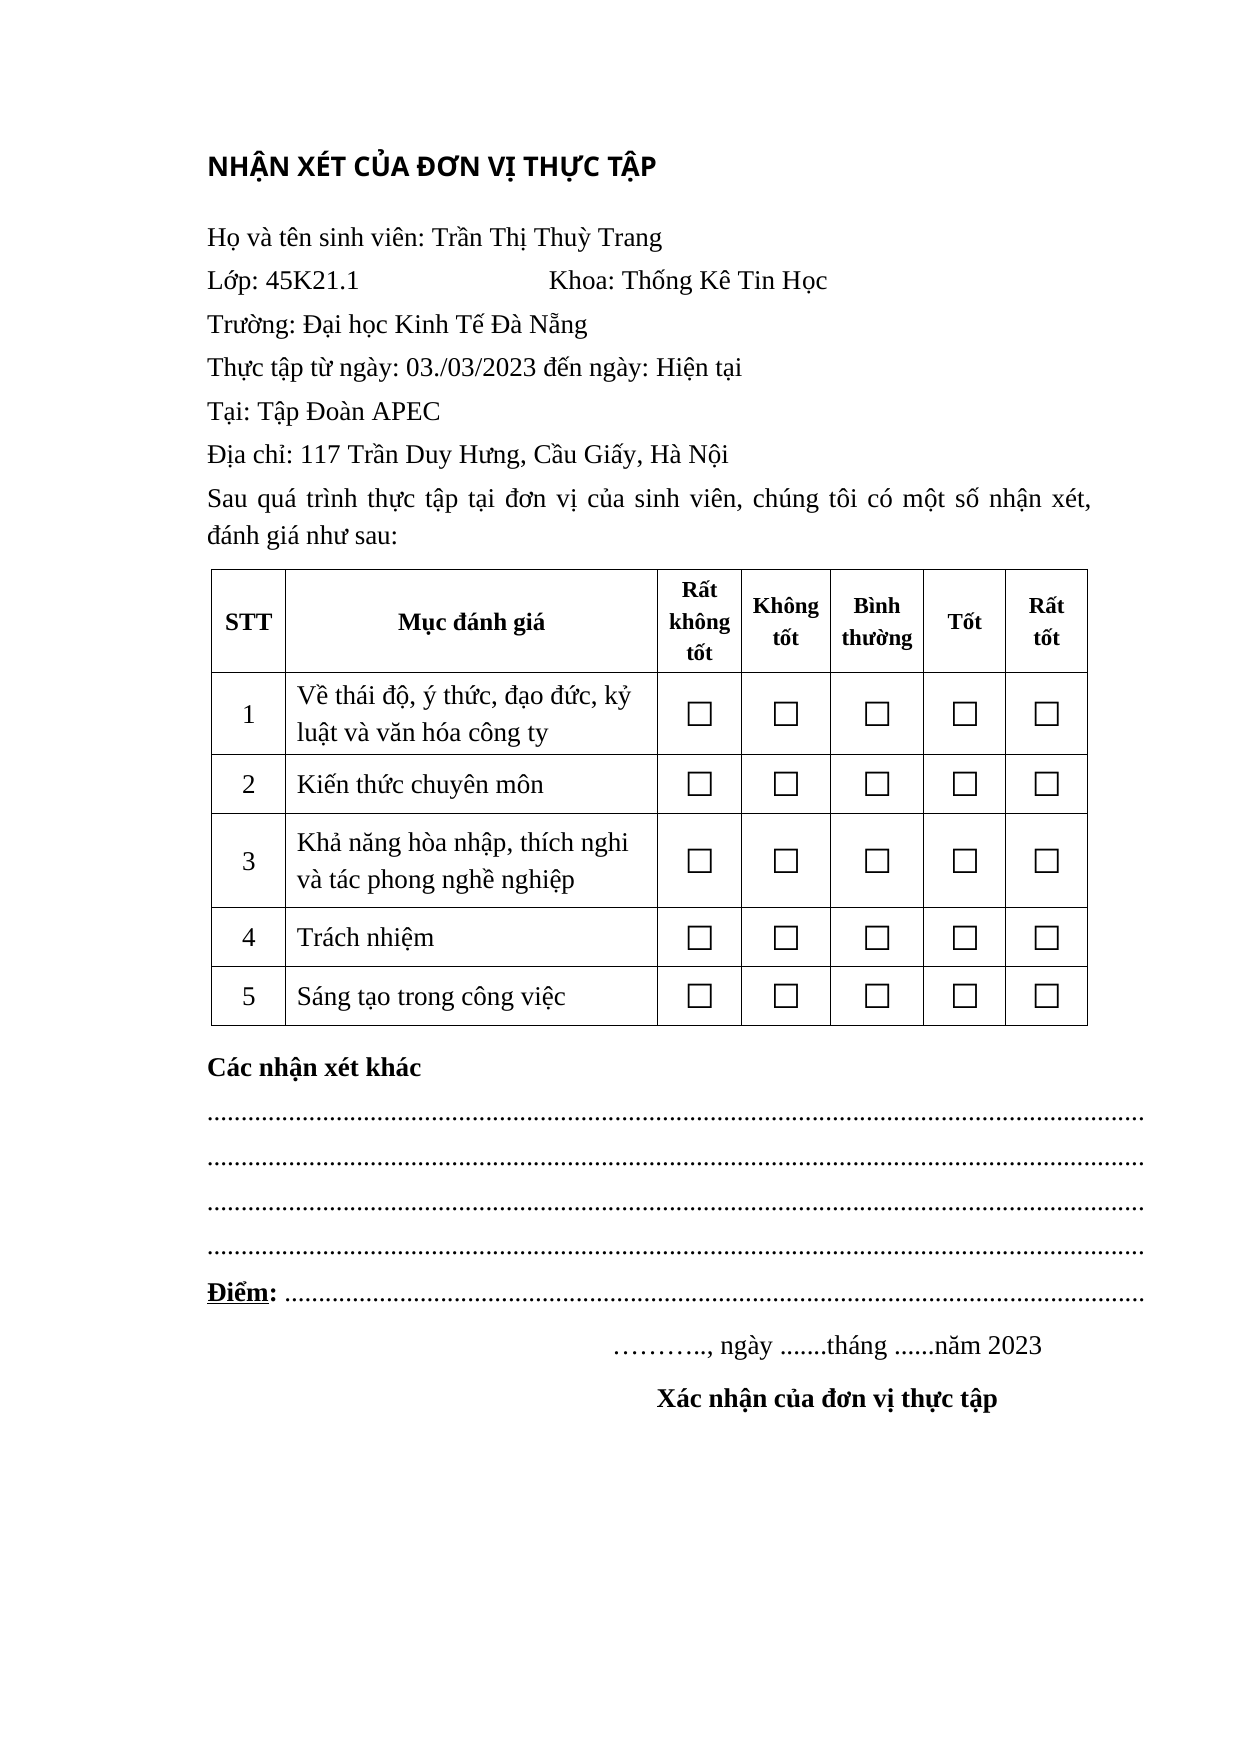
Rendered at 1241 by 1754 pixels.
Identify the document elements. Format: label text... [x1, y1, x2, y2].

table_cell [924, 755, 1005, 813]
text Trường: Đại học Kinh Tế Đà Nẵng [207, 308, 1092, 339]
table_cell [742, 755, 830, 813]
subtitle NHẬN XÉT CỦA ĐƠN VỊ THỰC TẬP [207, 148, 1092, 184]
table_cell [1006, 967, 1087, 1025]
table_cell [924, 814, 1005, 907]
text Điểm: [207, 1276, 1092, 1307]
table_cell Về thái độ, ý thức, đạo đức, kỷ luật và văn hóa công ty [286, 673, 657, 754]
table_header Không tốt [742, 570, 830, 672]
text ……….., ngày .......tháng ......năm 2023 [282, 1329, 1092, 1360]
table_cell [1006, 814, 1087, 907]
table_cell 5 [212, 967, 285, 1025]
table_cell [924, 673, 1005, 754]
table_cell [831, 814, 923, 907]
table_cell 2 [212, 755, 285, 813]
table_cell 1 [212, 673, 285, 754]
table_cell [742, 908, 830, 966]
table_cell [658, 814, 741, 907]
table_cell [742, 814, 830, 907]
table_cell 3 [212, 814, 285, 907]
table_header Rất không tốt [658, 570, 741, 672]
table_cell [831, 755, 923, 813]
text Địa chỉ: 117 Trần Duy Hưng, Cầu Giấy, Hà Nội [207, 438, 1092, 469]
text Tại: Tập Đoàn APEC [207, 395, 1092, 426]
table_cell [742, 967, 830, 1025]
table_cell [831, 967, 923, 1025]
text Sau quá trình thực tập tại đơn vị của sinh viên, chúng tôi có một số nhận xét, đánh giá như sau: [207, 482, 1092, 550]
table_cell Kiến thức chuyên môn [286, 755, 657, 813]
table_header Tốt [924, 570, 1005, 672]
text Các nhận xét khác [207, 1051, 1092, 1082]
table_cell [742, 673, 830, 754]
table_cell Trách nhiệm [286, 908, 657, 966]
table_cell [658, 908, 741, 966]
table_header Bình thường [831, 570, 923, 672]
text Họ và tên sinh viên: Trần Thị Thuỳ Trang [207, 221, 1092, 252]
table_cell [924, 908, 1005, 966]
table_cell 4 [212, 908, 285, 966]
table_cell Sáng tạo trong công việc [286, 967, 657, 1025]
table_cell Khả năng hòa nhập, thích nghi và tác phong nghề nghiệp [286, 814, 657, 907]
table_cell [1006, 673, 1087, 754]
text Xác nhận của đơn vị thực tập [282, 1382, 1092, 1413]
table_cell [658, 967, 741, 1025]
table_header STT [212, 570, 285, 672]
table_cell [658, 673, 741, 754]
table_cell [1006, 908, 1087, 966]
table_cell [924, 967, 1005, 1025]
table_header Rất tốt [1006, 570, 1087, 672]
table_cell [831, 908, 923, 966]
table_header Mục đánh giá [286, 570, 657, 672]
table_cell [658, 755, 741, 813]
table_cell [831, 673, 923, 754]
table_cell [1006, 755, 1087, 813]
text Thực tập từ ngày: 03./03/2023 đến ngày: Hiện tại [207, 351, 1092, 382]
text Lớp: 45K21.1 Khoa: Thống Kê Tin Học [207, 264, 1092, 295]
